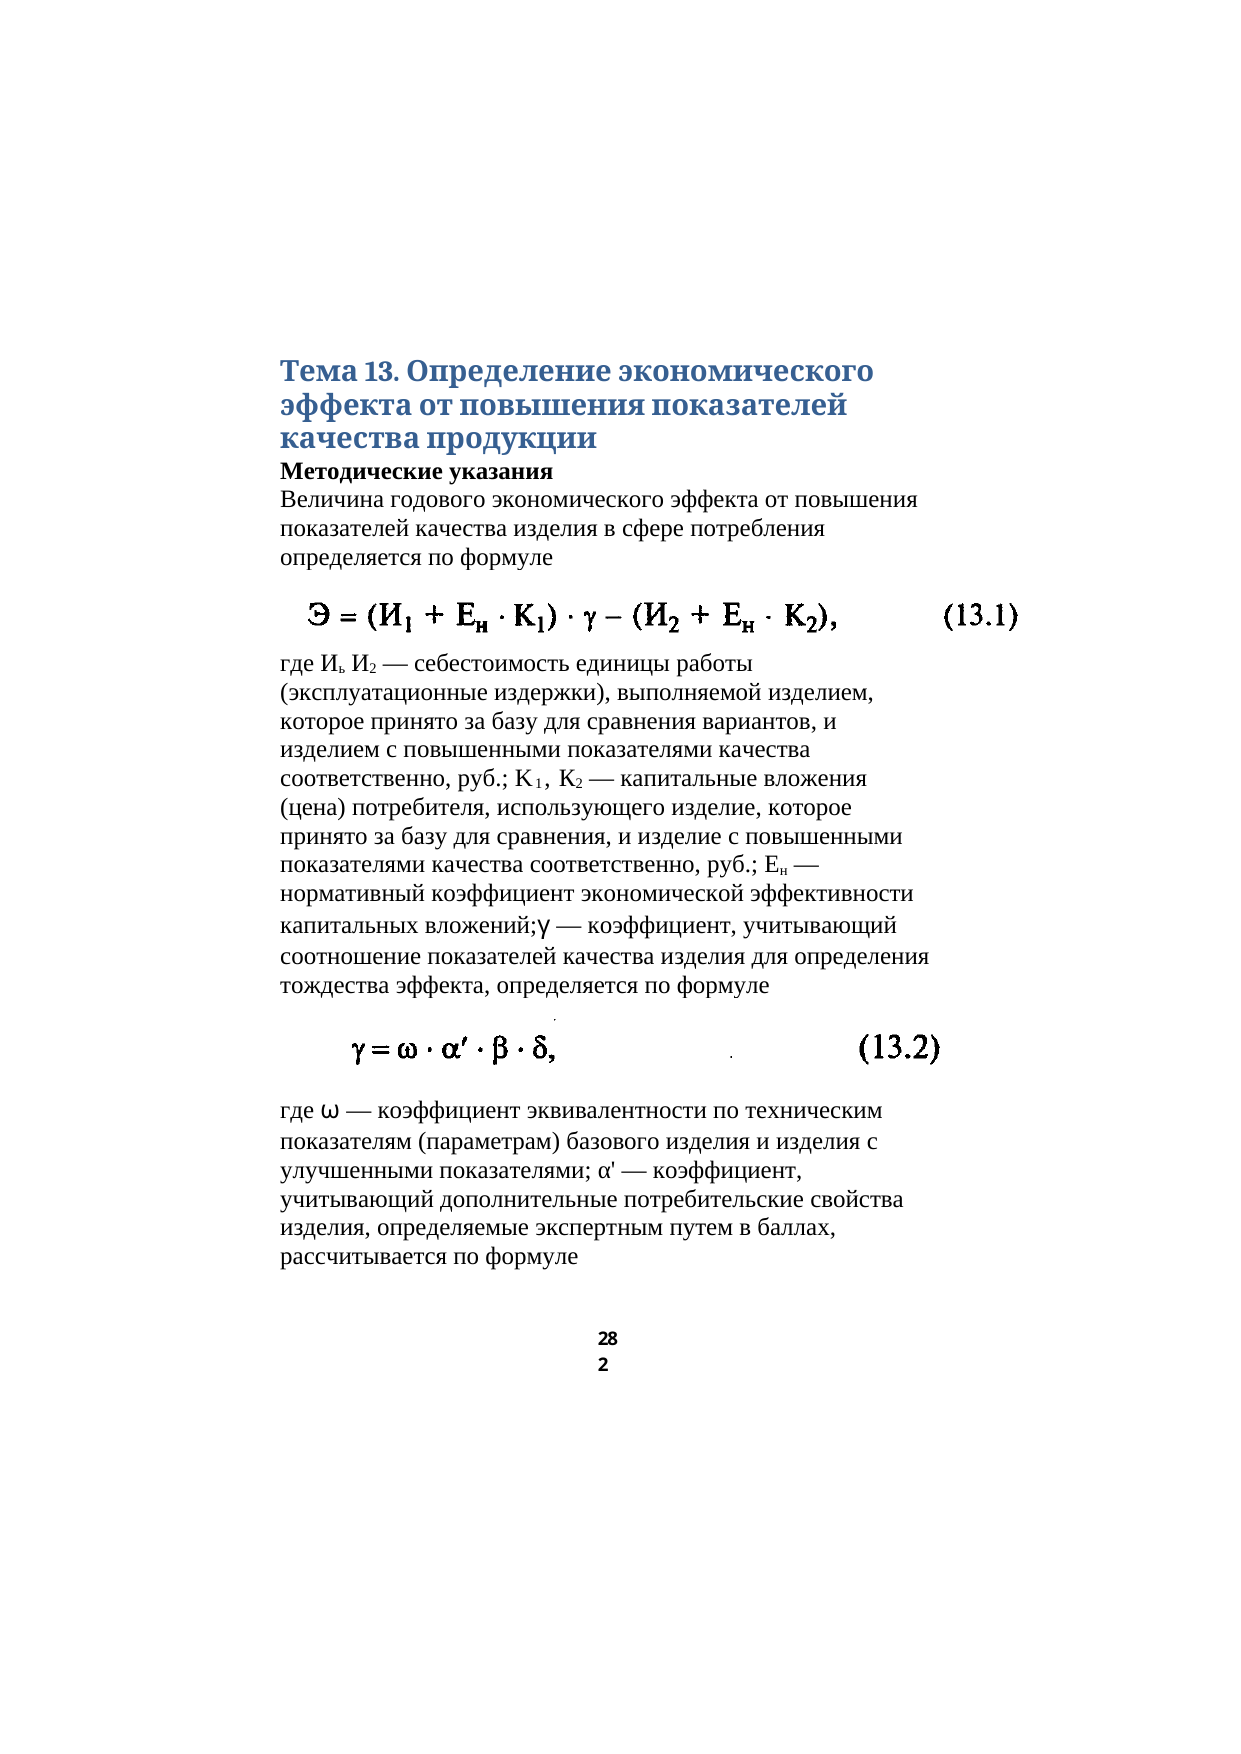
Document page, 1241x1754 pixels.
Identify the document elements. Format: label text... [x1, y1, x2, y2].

picture [280, 998, 946, 1092]
subtitle Тема 13. Определение экономического эффекта от повышения показателей качества продукции [280, 355, 932, 456]
picture [280, 570, 1029, 649]
text где Иь И2 — себестоимость единицы работы (эксплуатационные издержки), выполняемой изделием, которое принято за базу для сравнения вариантов, и изделием с повышенными показателями качества соответственно, руб.; K1, К2 — капитальные вложения (цена) потребителя, использующего изделие, которое принято за базу для сравнения, и изделие с повышенными показателями качества соответственно, руб.; Ен — нормативный коэффициент экономической эффективности капитальных вложений;γ — коэффициент, учитывающий соотношение показателей качества изделия для определения тождества эффекта, определяется по формуле [280, 649, 932, 998]
text где ω — коэффициент эквивалентности по техническим показателям (параметрам) базового изделия и изделия с улучшенными показателями; α' — коэффициент, учитывающий дополнительные потребительские свойства изделия, определяемые экспертным путем в баллах, рассчитывается по формуле [280, 1092, 932, 1270]
text Методические указания [280, 456, 932, 484]
text Величина годового экономического эффекта от повышения показателей качества изделия в сфере потребления определяется по формуле [280, 484, 932, 570]
